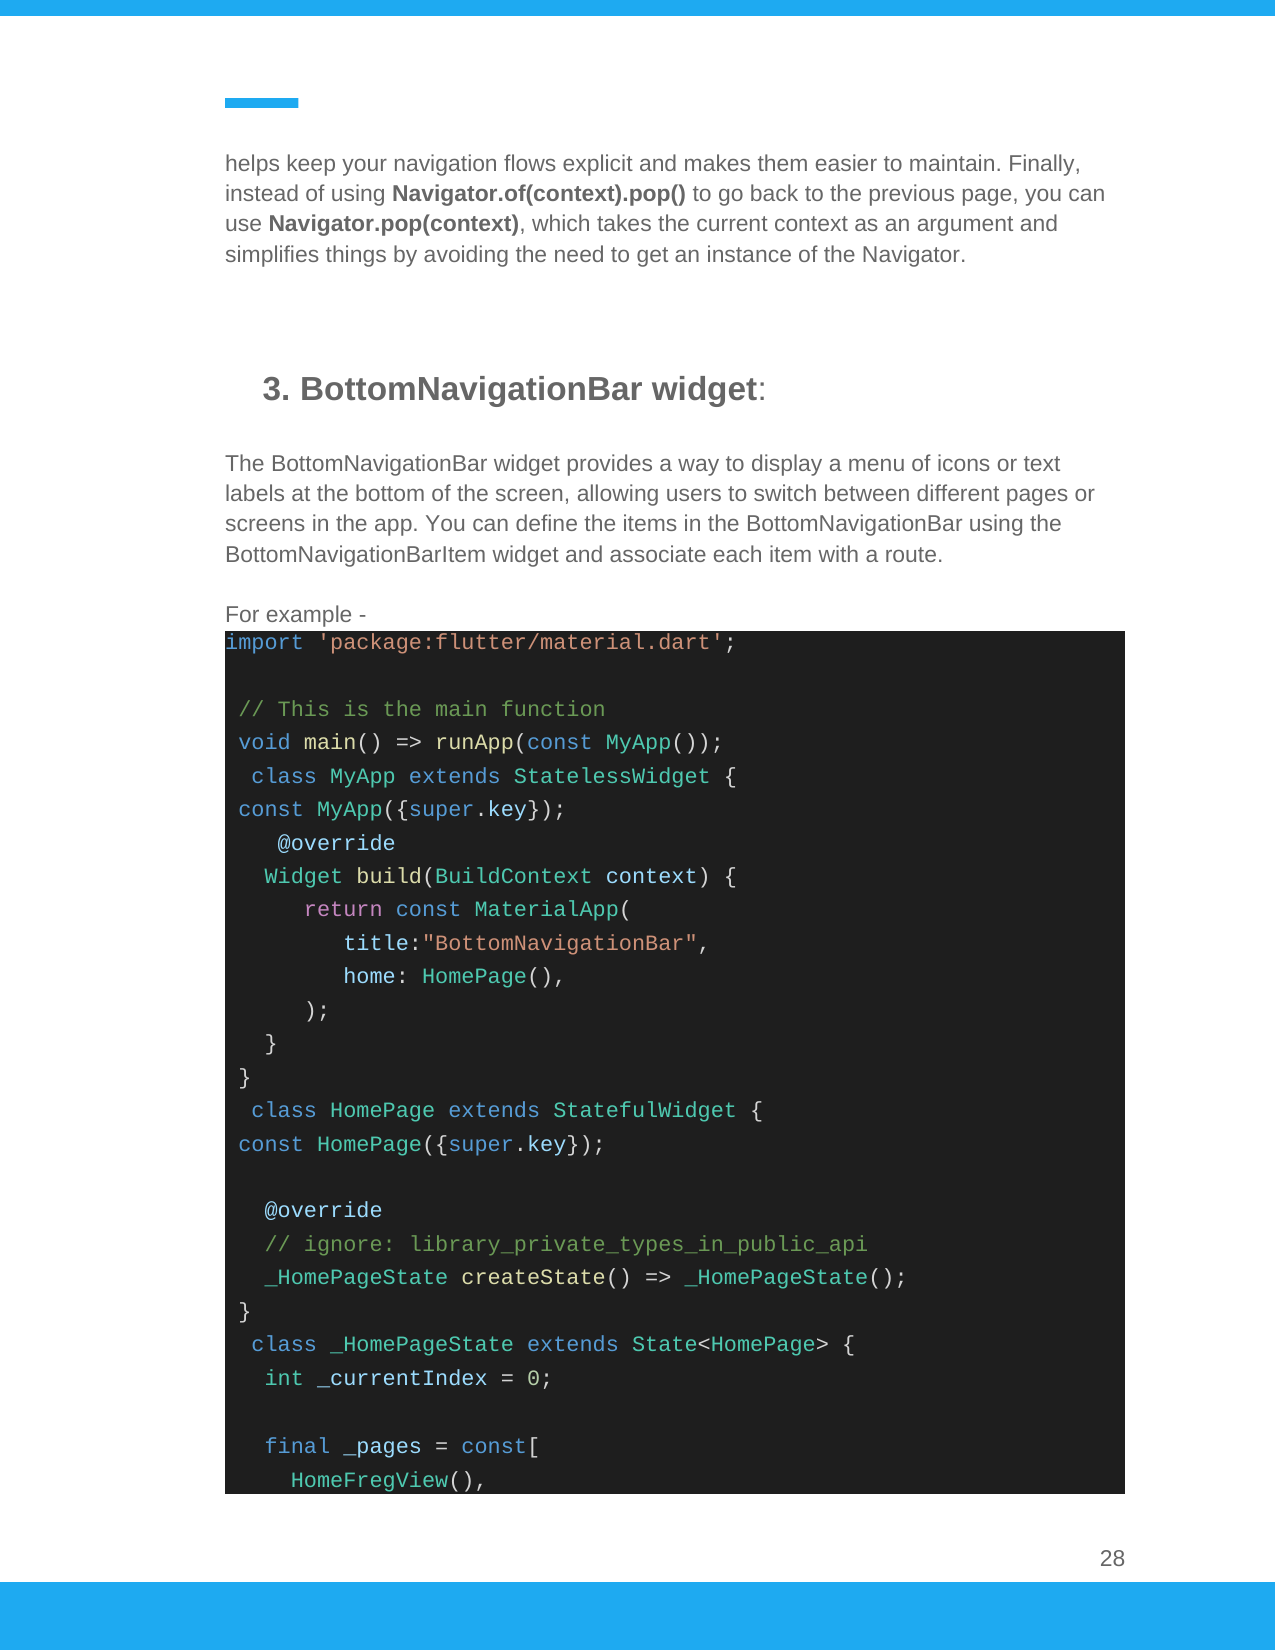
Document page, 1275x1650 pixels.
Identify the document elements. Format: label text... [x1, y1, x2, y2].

text @override [225, 1199, 1125, 1224]
subtitle BottomNavigationBar widget: [225, 369, 1125, 407]
text // This is the main function [225, 698, 1125, 723]
picture [0, 1582, 1275, 1650]
text For example - [225, 601, 1125, 627]
text final _pages = const[ [225, 1436, 1125, 1461]
picture [0, 0, 1275, 16]
text // ignore: library_private_types_in_public_api [225, 1233, 1125, 1258]
text import 'package:flutter/material.dart'; [225, 631, 1125, 656]
text @override [225, 832, 1125, 857]
text The BottomNavigationBar widget provides a way to display a menu of icons or text labels at the bottom of the screen, allowing users to switch between different pages or screens in the app. You can define the items in the BottomNavigationBar using the BottomNavigationBarItem widget and associate each item with a route. [225, 450, 1125, 567]
text Widget build(BuildContext context) { [225, 865, 1125, 890]
text home: HomePage(), [225, 966, 1125, 990]
text } [225, 1066, 1125, 1091]
text return const MaterialApp( [225, 899, 1125, 923]
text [225, 150, 1125, 267]
text } [225, 1032, 1125, 1057]
text ); [225, 999, 1125, 1024]
text const HomePage({super.key}); [225, 1133, 1125, 1157]
text int _currentIndex = 0; [225, 1367, 1125, 1392]
text _HomePageState createState() => _HomePageState(); [225, 1266, 1125, 1291]
text const MyApp({super.key}); [225, 798, 1125, 823]
picture [225, 98, 299, 108]
text title:"BottomNavigationBar", [225, 932, 1125, 957]
text class _HomePageState extends State<HomePage> { [225, 1333, 1125, 1358]
text class HomePage extends StatefulWidget { [225, 1099, 1125, 1124]
text void main() => runApp(const MyApp()); [225, 731, 1125, 756]
text class MyApp extends StatelessWidget { [225, 765, 1125, 790]
text HomeFregView(), [225, 1469, 1125, 1494]
text } [225, 1300, 1125, 1325]
